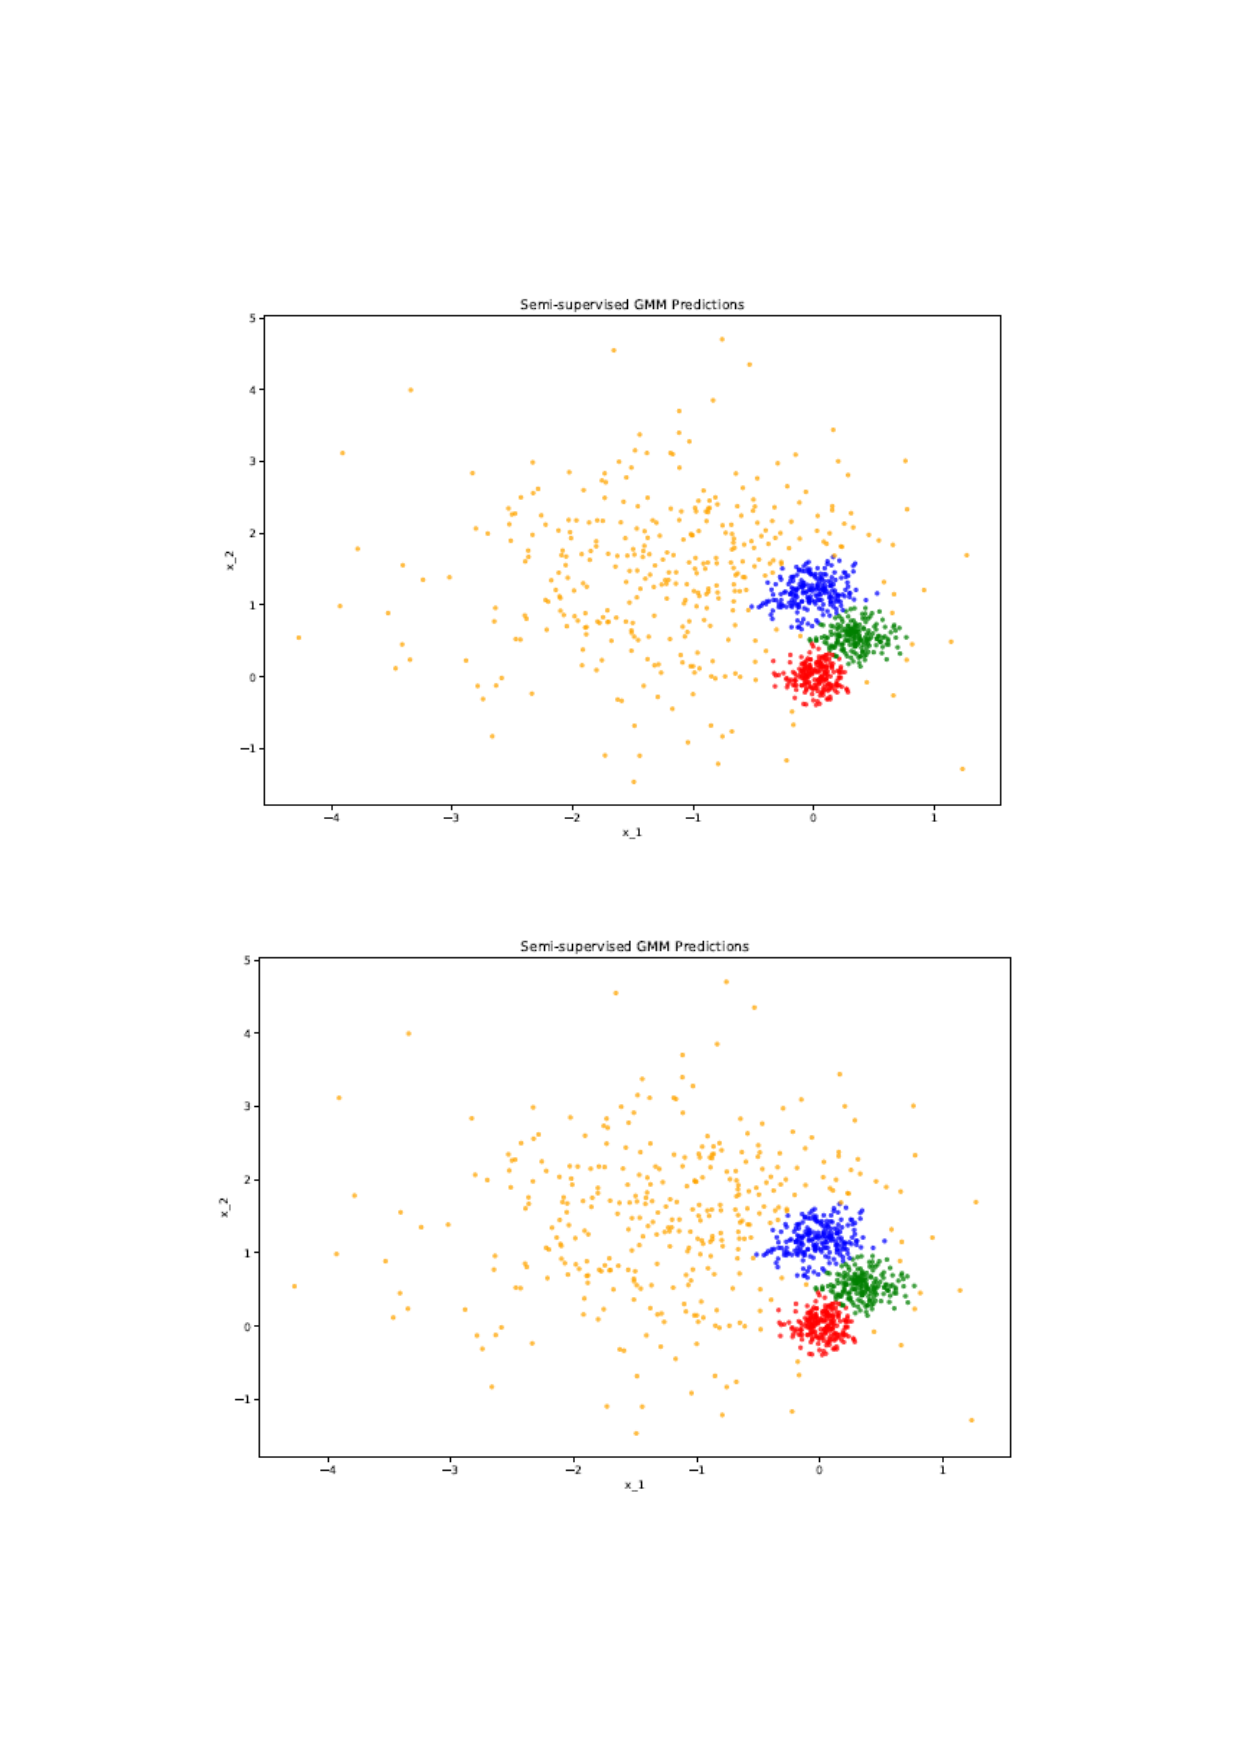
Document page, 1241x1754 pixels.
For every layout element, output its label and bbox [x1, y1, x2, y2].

picture [150, 888, 1091, 1514]
picture [150, 243, 1091, 871]
